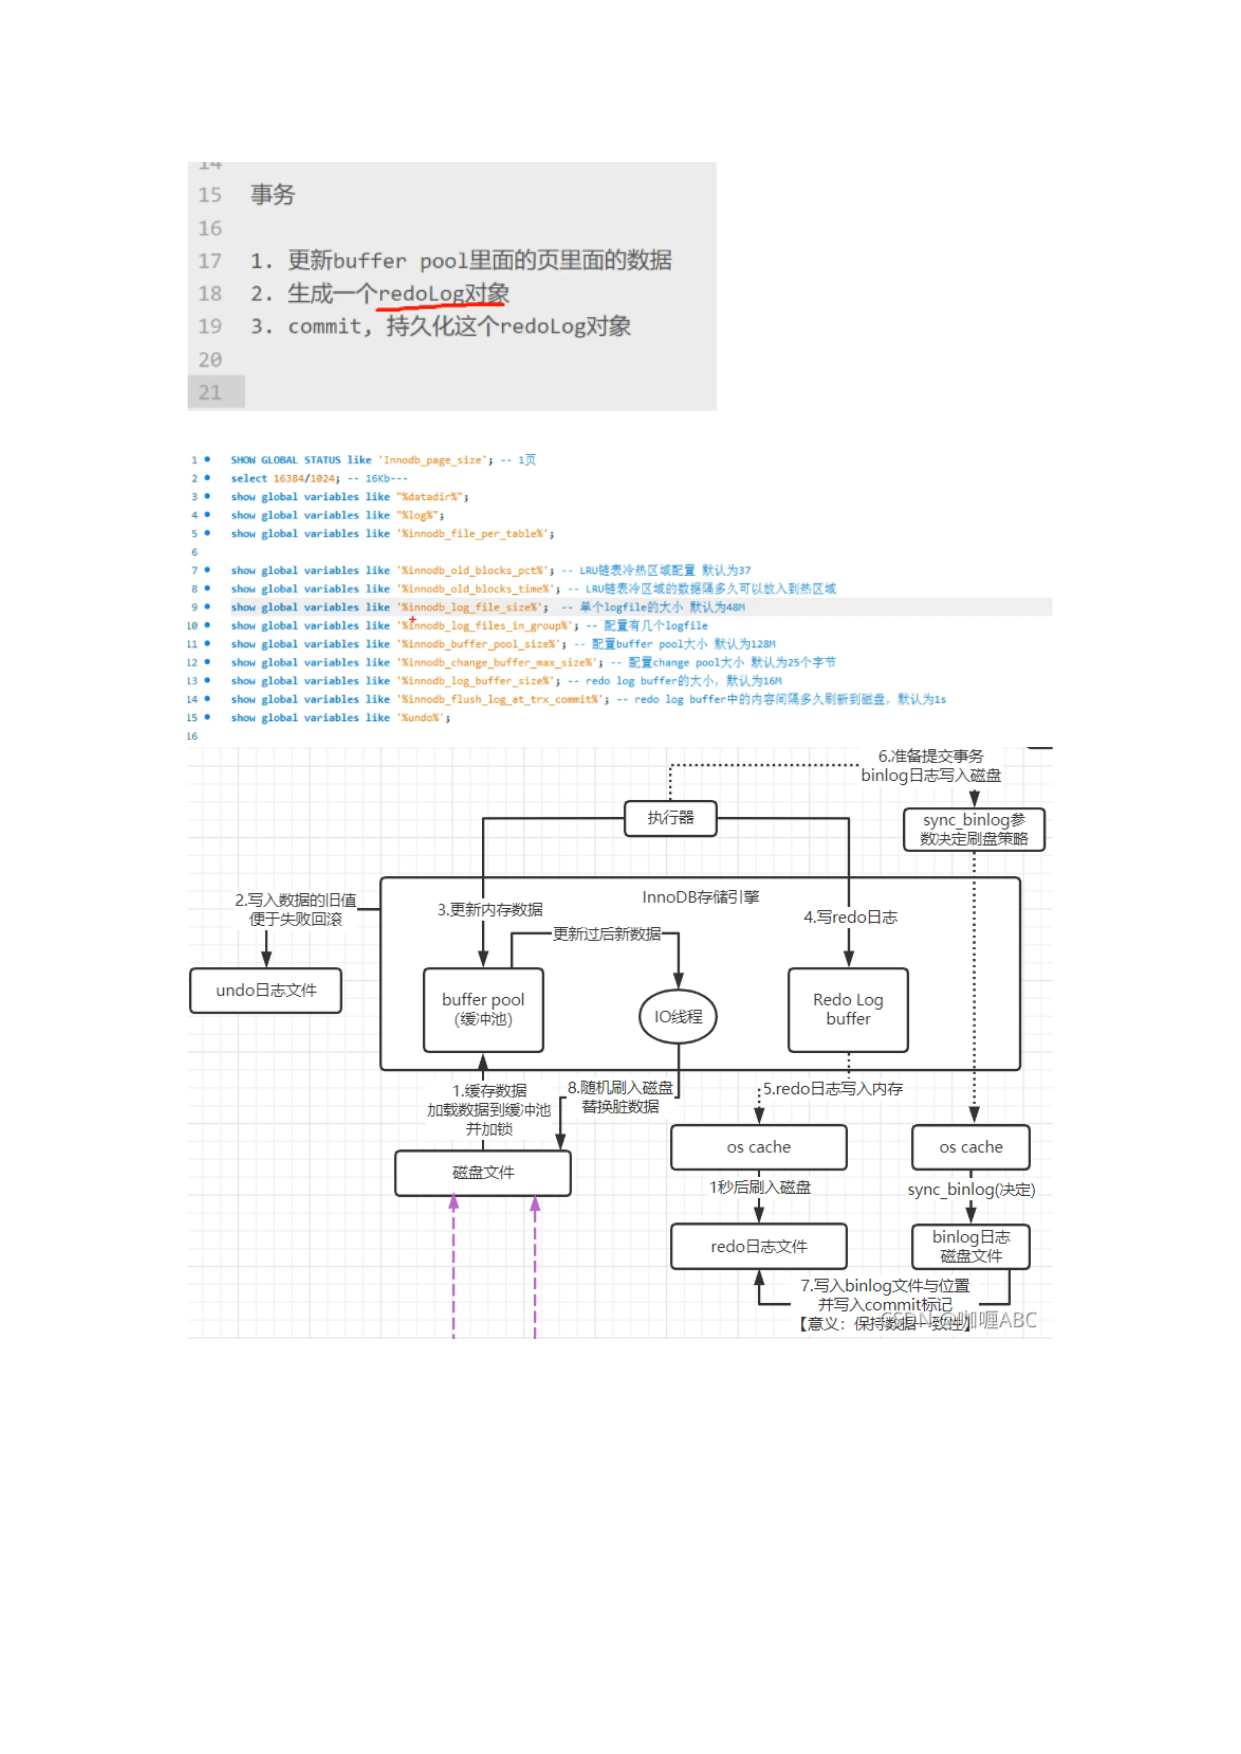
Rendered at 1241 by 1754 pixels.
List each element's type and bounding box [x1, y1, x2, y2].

picture [187, 747, 1053, 1339]
picture [187, 454, 1053, 740]
picture [187, 162, 717, 411]
